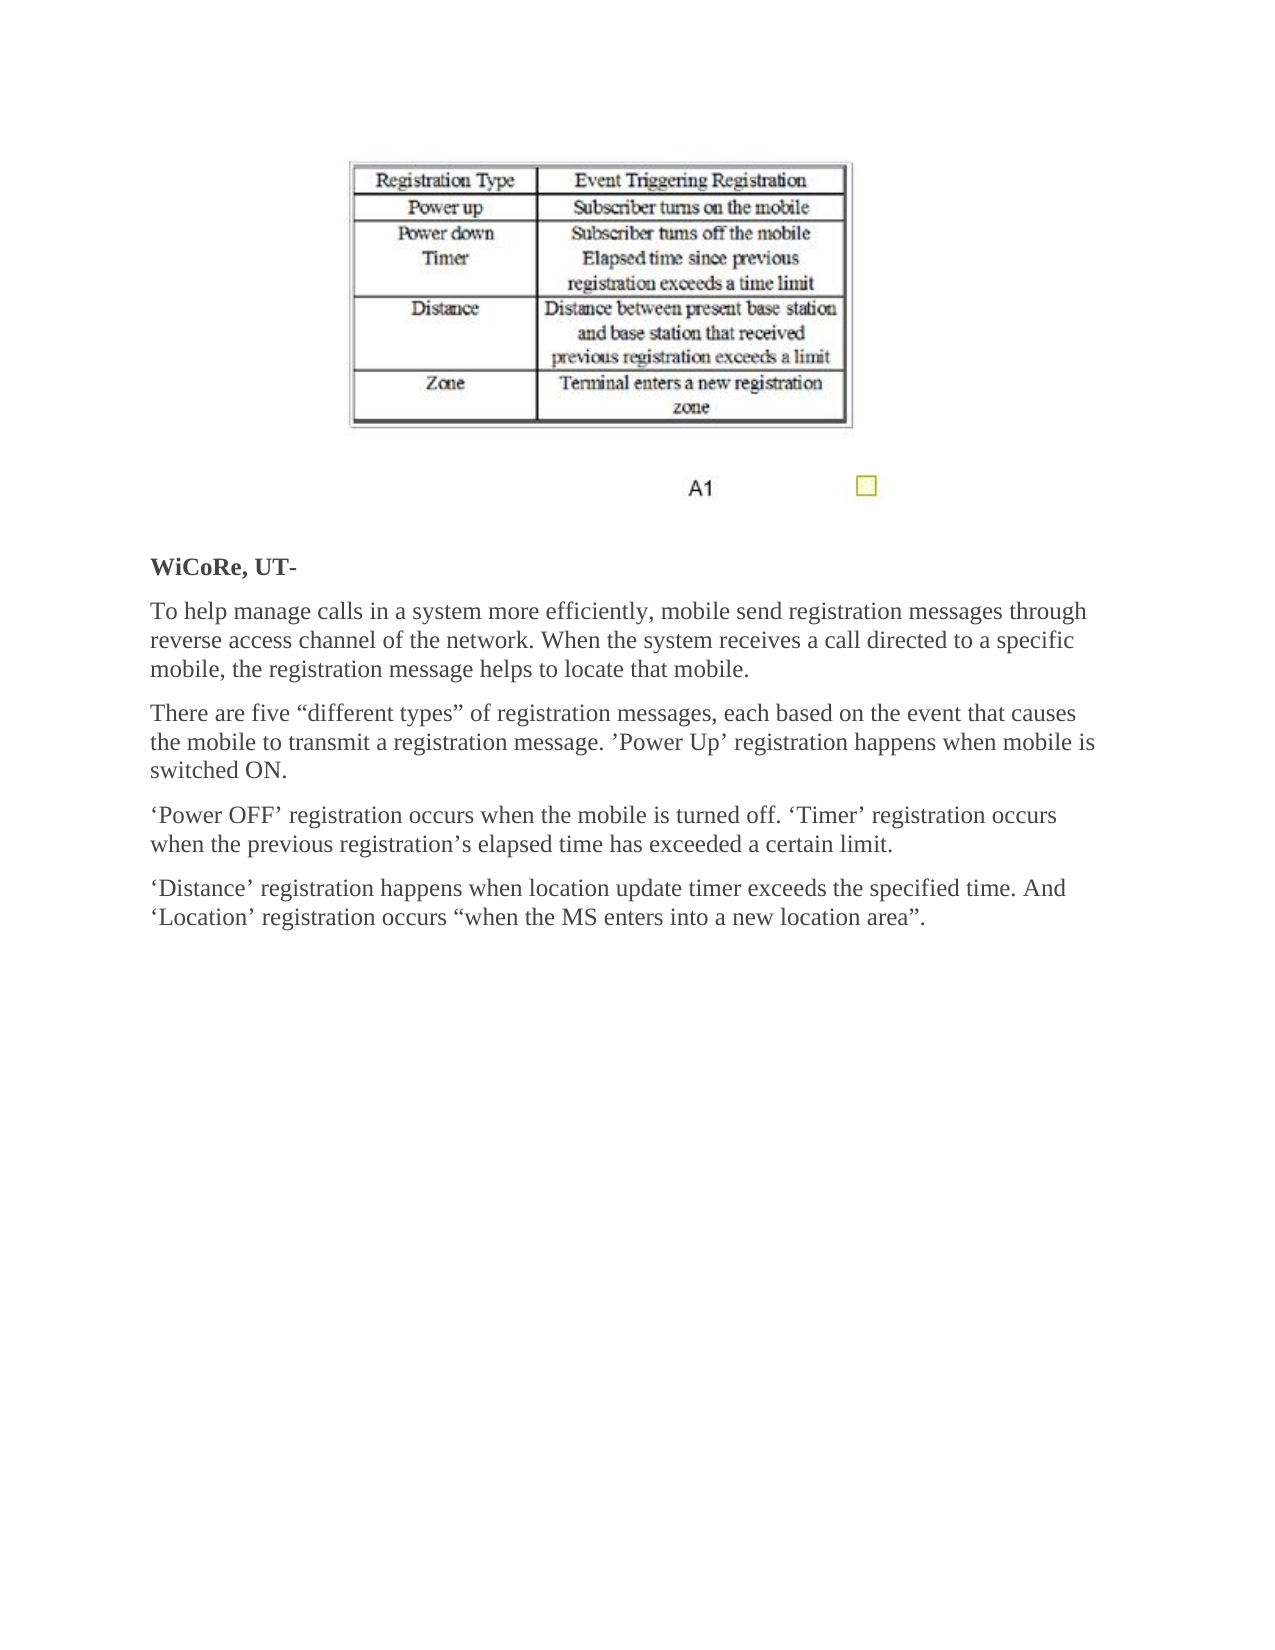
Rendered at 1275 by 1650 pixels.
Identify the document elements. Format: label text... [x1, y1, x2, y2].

text ‘Distance’ registration happens when location update timer exceeds the specified time. And ‘Location’ registration occurs “when the MS enters into a new location area”. [150, 873, 1109, 931]
text WiCoRe, UT- [150, 552, 1109, 581]
picture [343, 150, 916, 537]
text To help manage calls in a system more efficiently, mobile send registration messages through reverse access channel of the network. When the system receives a call directed to a specific mobile, the registration message helps to locate that mobile. [150, 596, 1109, 682]
text ‘Power OFF’ registration occurs when the mobile is turned off. ‘Timer’ registration occurs when the previous registration’s elapsed time has exceeded a certain limit. [150, 800, 1109, 857]
text There are five “different types” of registration messages, each based on the event that causes the mobile to transmit a registration message. ’Power Up’ registration happens when mobile is switched ON. [150, 698, 1109, 784]
